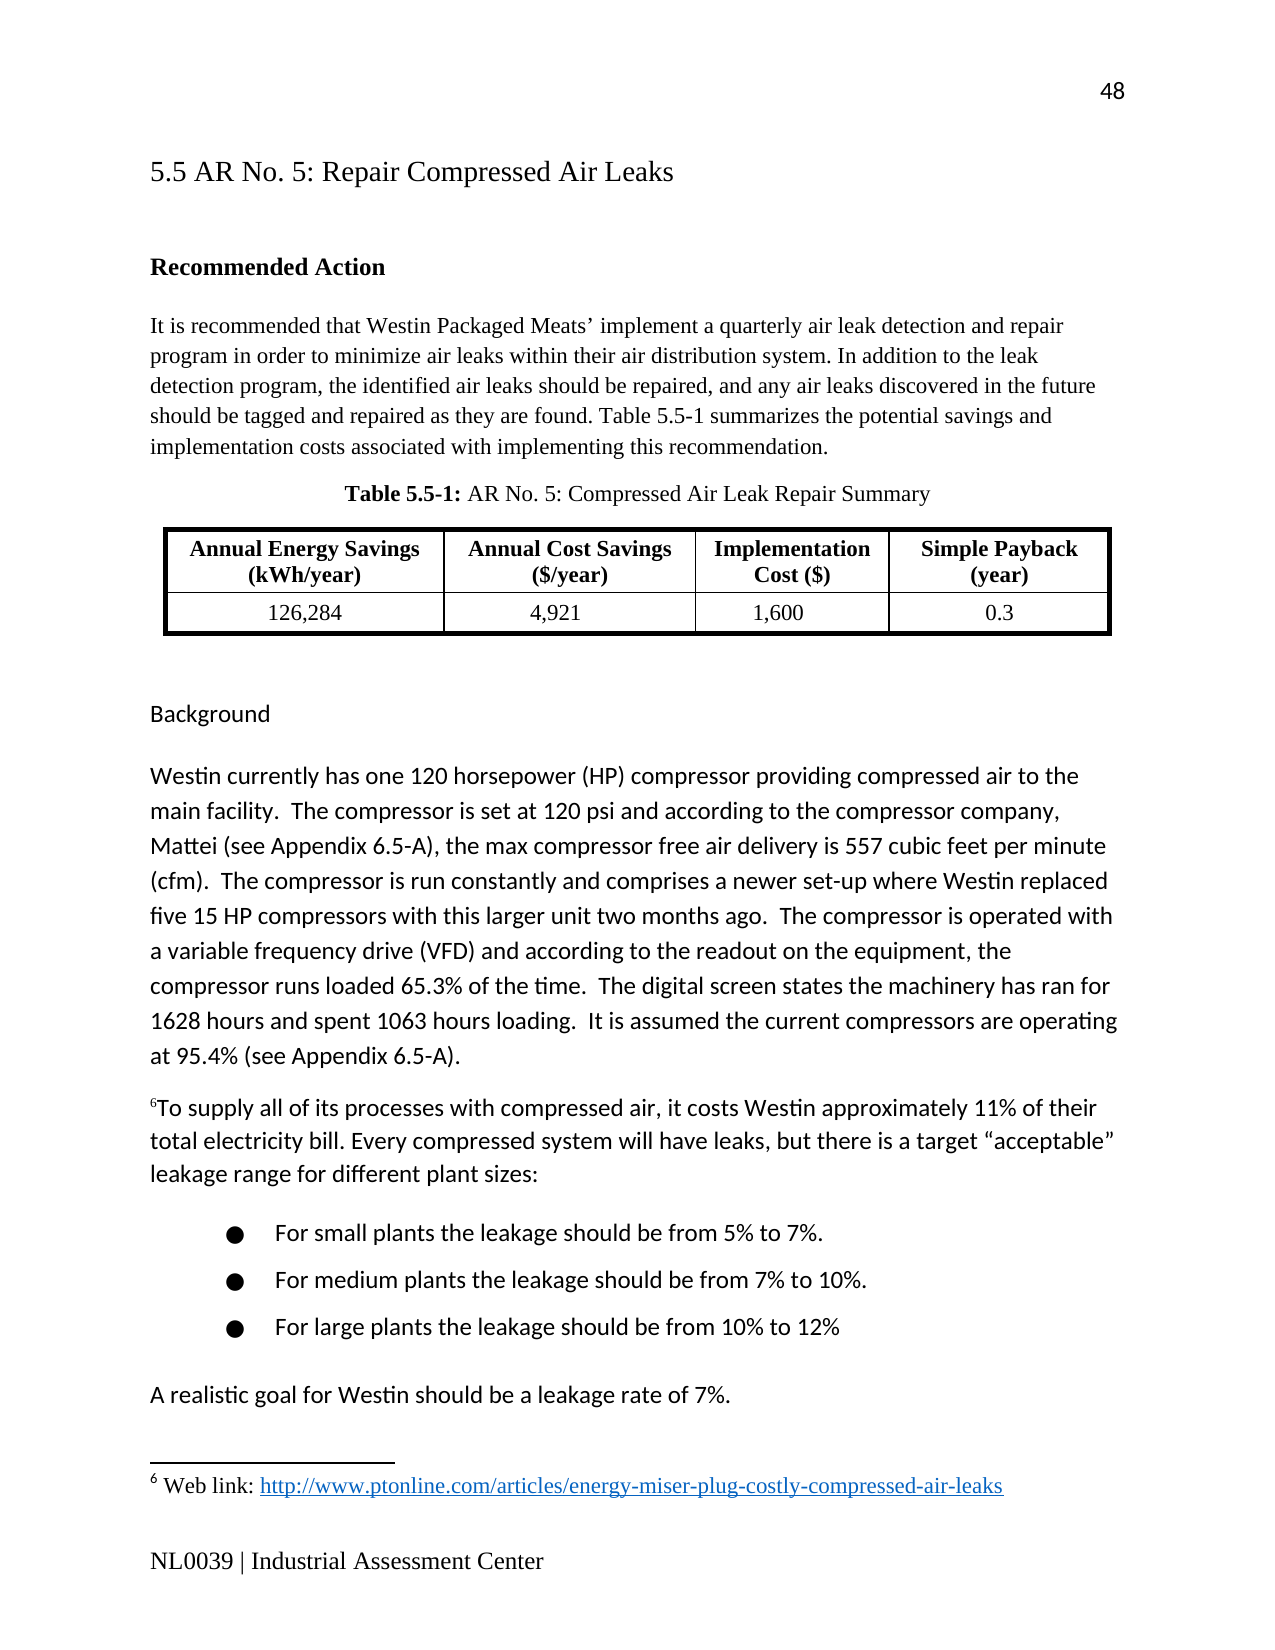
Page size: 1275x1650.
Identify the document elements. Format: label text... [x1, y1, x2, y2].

table_cell [168, 593, 443, 631]
table_header [445, 532, 695, 591]
table_cell 0 [890, 593, 1107, 631]
table_cell 4,921 [445, 593, 695, 631]
text Recommended Action [150, 252, 1125, 281]
table_header [696, 532, 888, 591]
table_header [168, 532, 443, 591]
table_header [890, 532, 1107, 591]
table_cell 1,600 [696, 593, 888, 631]
subtitle 5.5 AR No. 5: Repair Compressed Air Leaks [150, 154, 1125, 188]
